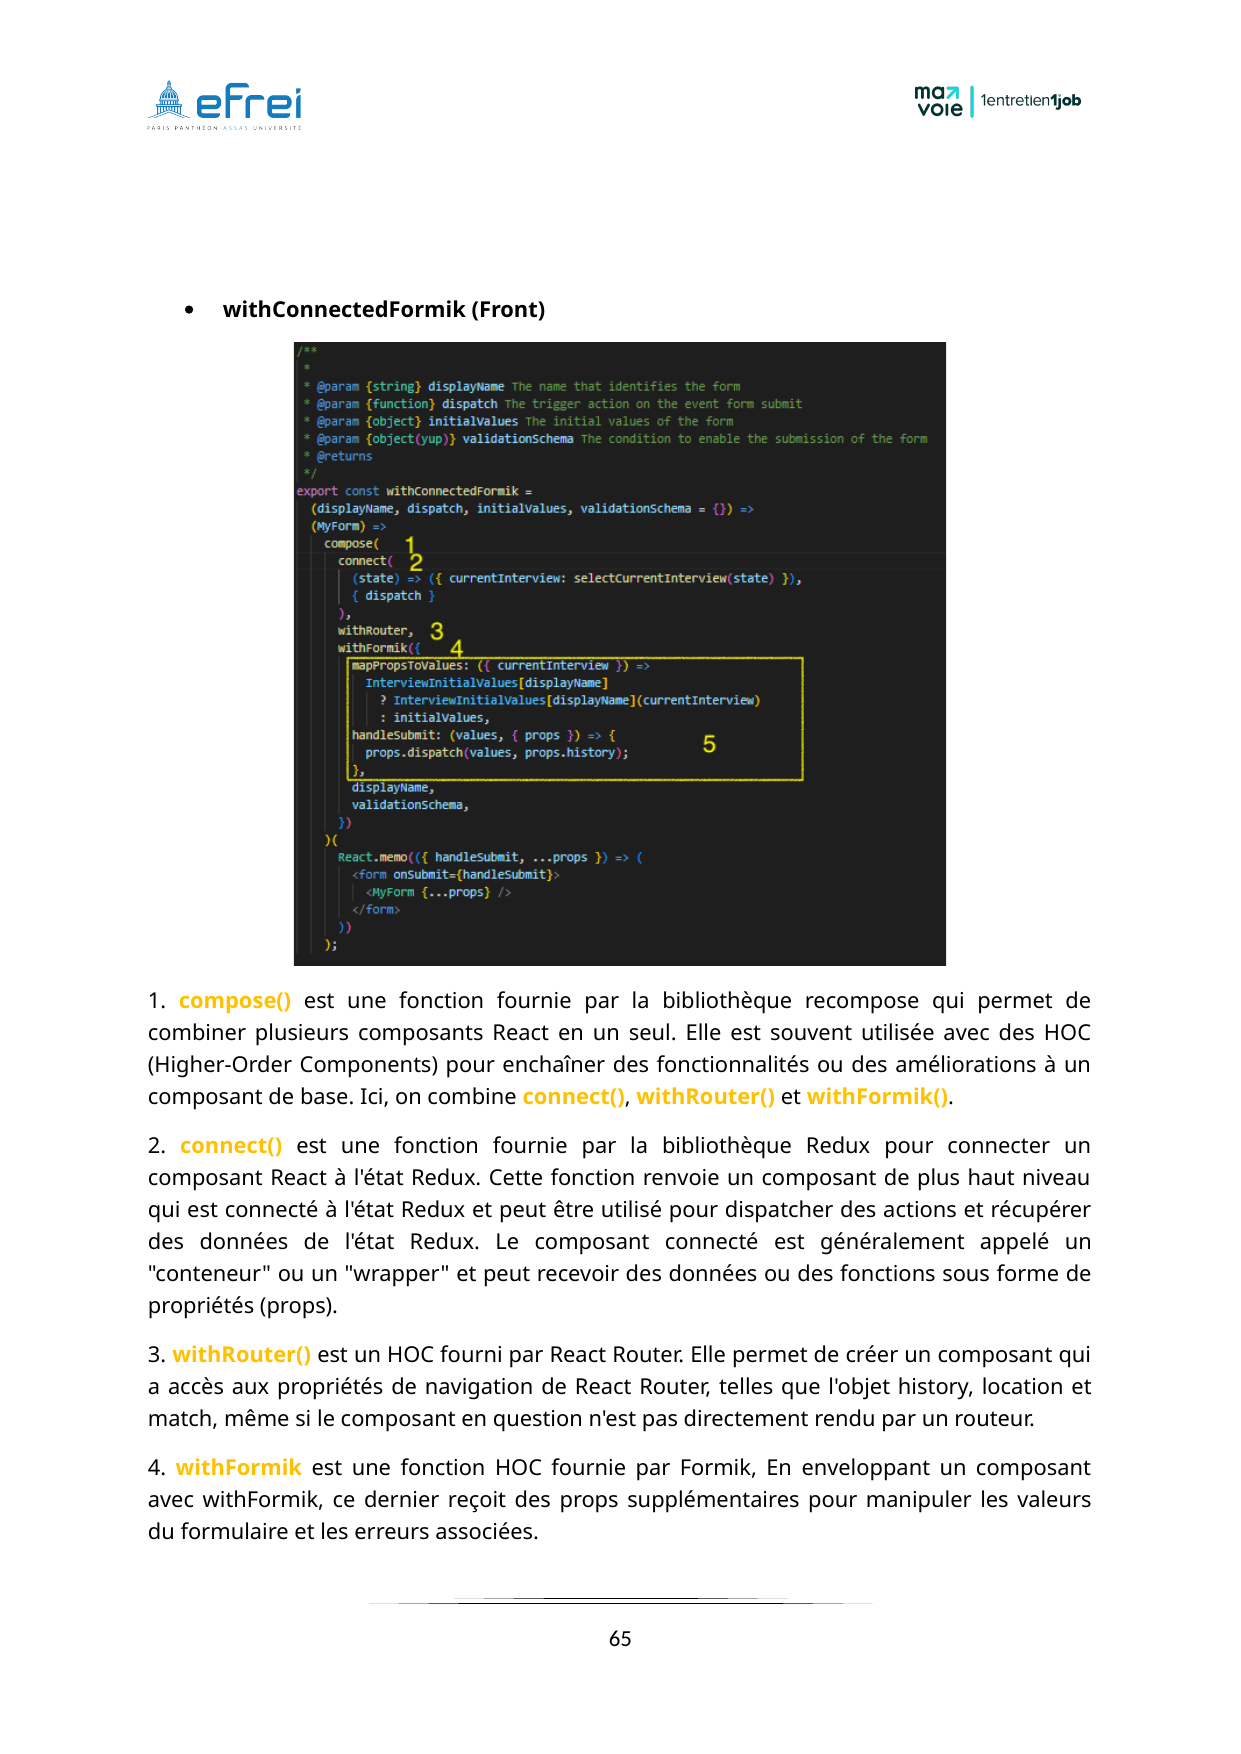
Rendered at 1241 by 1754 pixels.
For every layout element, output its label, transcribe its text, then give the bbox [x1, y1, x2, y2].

text 1. compose() est une fonction fournie par la bibliothèque recompose qui permet de combiner plusieurs composants React en un seul. Elle est souvent utilisée avec des HOC (Higher-Order Components) pour enchaîner des fonctionnalités ou des améliorations à un composant de base. Ici, on combine connect(), withRouter() et withFormik(). [148, 985, 1093, 1111]
list withConnectedFormik (Front) [185, 294, 1093, 324]
picture [903, 73, 1093, 130]
picture [147, 80, 301, 130]
text 3. withRouter() est un HOC fourni par React Router. Elle permet de créer un composant qui a accès aux propriétés de navigation de React Router, telles que l'objet history, location et match, même si le composant en question n'est pas directement rendu par un routeur. [148, 1339, 1093, 1433]
picture [293, 342, 947, 966]
text 2. connect() est une fonction fournie par la bibliothèque Redux pour connecter un composant React à l'état Redux. Cette fonction renvoie un composant de plus haut niveau qui est connecté à l'état Redux et peut être utilisé pour dispatcher des actions et récupérer des données de l'état Redux. Le composant connecté est généralement appelé un "conteneur" ou un "wrapper" et peut recevoir des données ou des fonctions sous forme de propriétés (props). [148, 1130, 1093, 1320]
text 4. withFormik est une fonction HOC fournie par Formik, En enveloppant un composant avec withFormik, ce dernier reçoit des props supplémentaires pour manipuler les valeurs du formulaire et les erreurs associées. [148, 1452, 1093, 1546]
